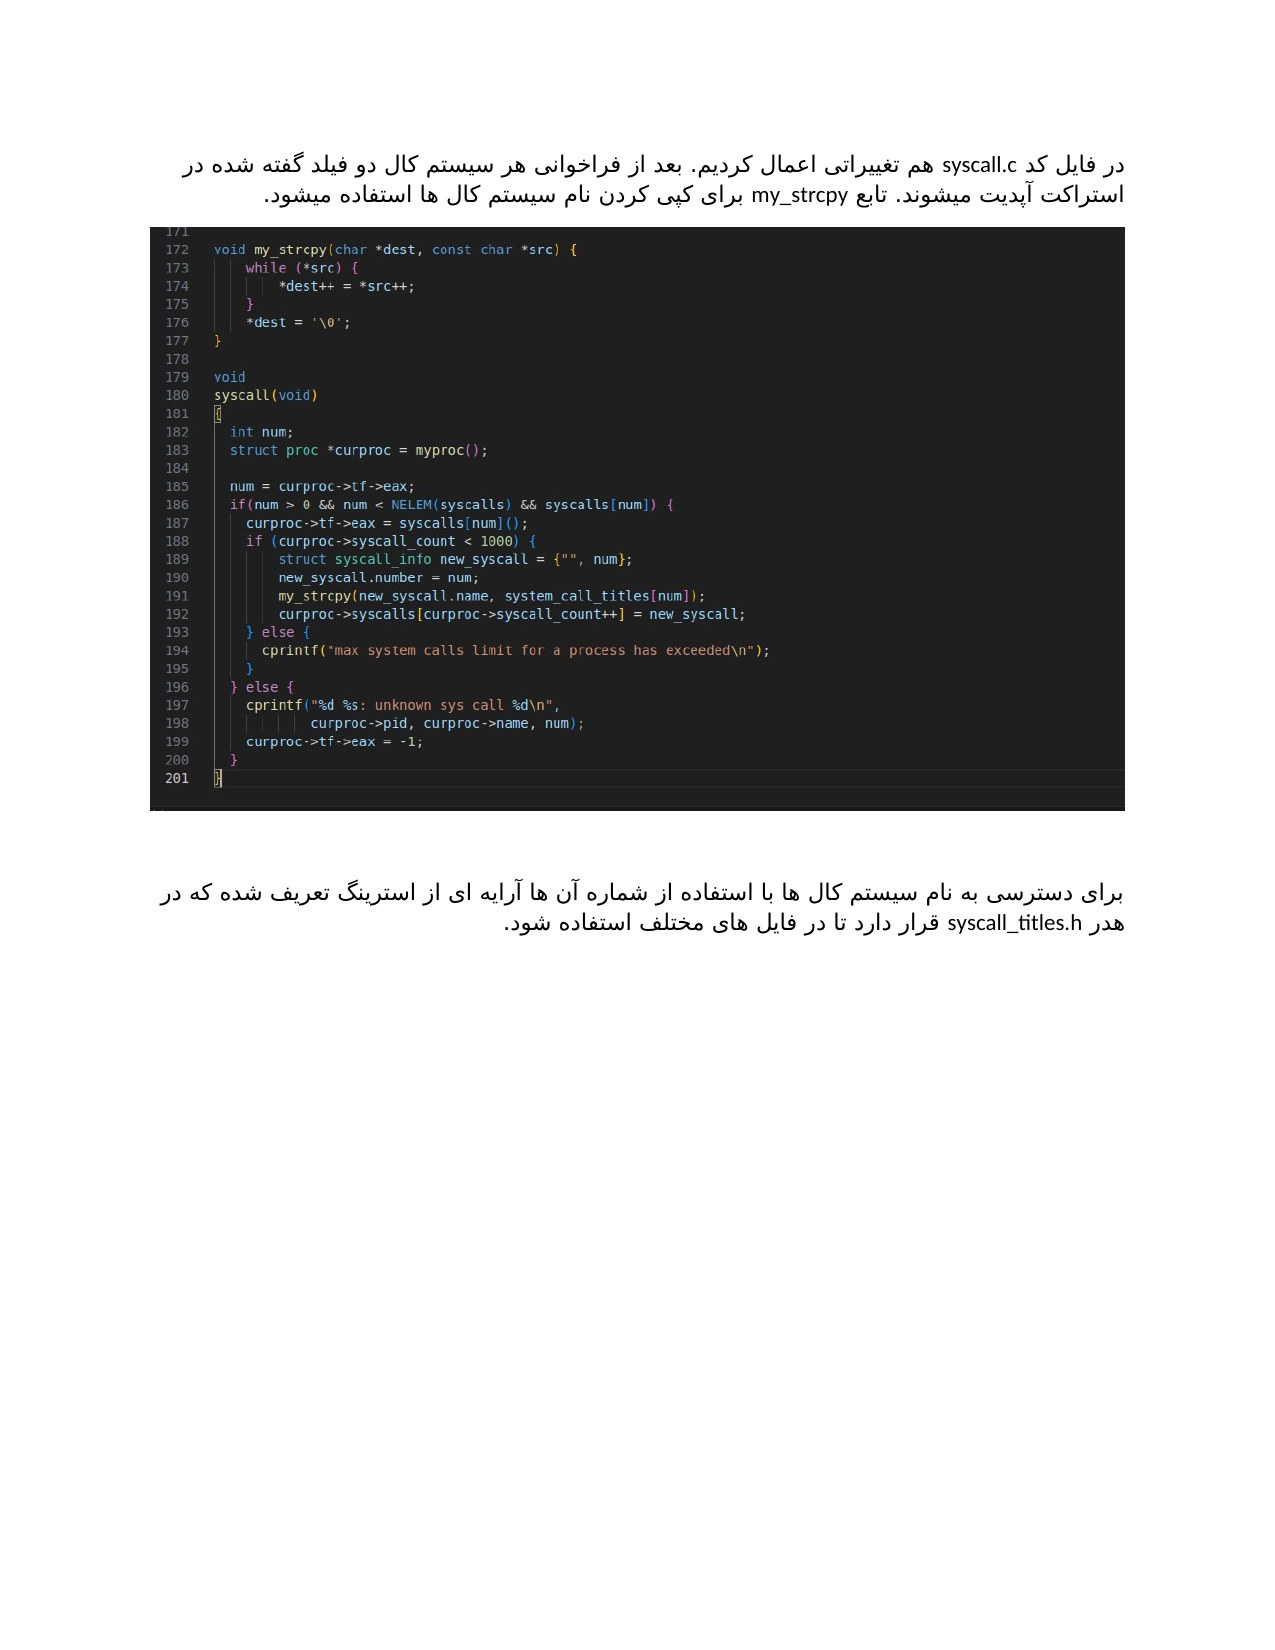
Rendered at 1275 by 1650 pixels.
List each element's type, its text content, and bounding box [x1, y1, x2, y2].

text برای دسترسی به نام سیستم کال ها با استفاده از شماره آن ها آرایه ای از استرینگ تعریف شده که در هدر syscall_titles.h قرار دارد تا در فایل های مختلف استفاده شود. [150, 879, 1125, 936]
text در فایل کد syscall.c هم تغییراتی اعمال کردیم. بعد از فراخوانی هر سیستم کال دو فیلد گفته شده در استراکت آپدیت میشوند. تابع my_strcpy برای کپی کردن نام سیستم کال ها استفاده میشود. [150, 150, 1125, 208]
picture [150, 227, 1125, 811]
